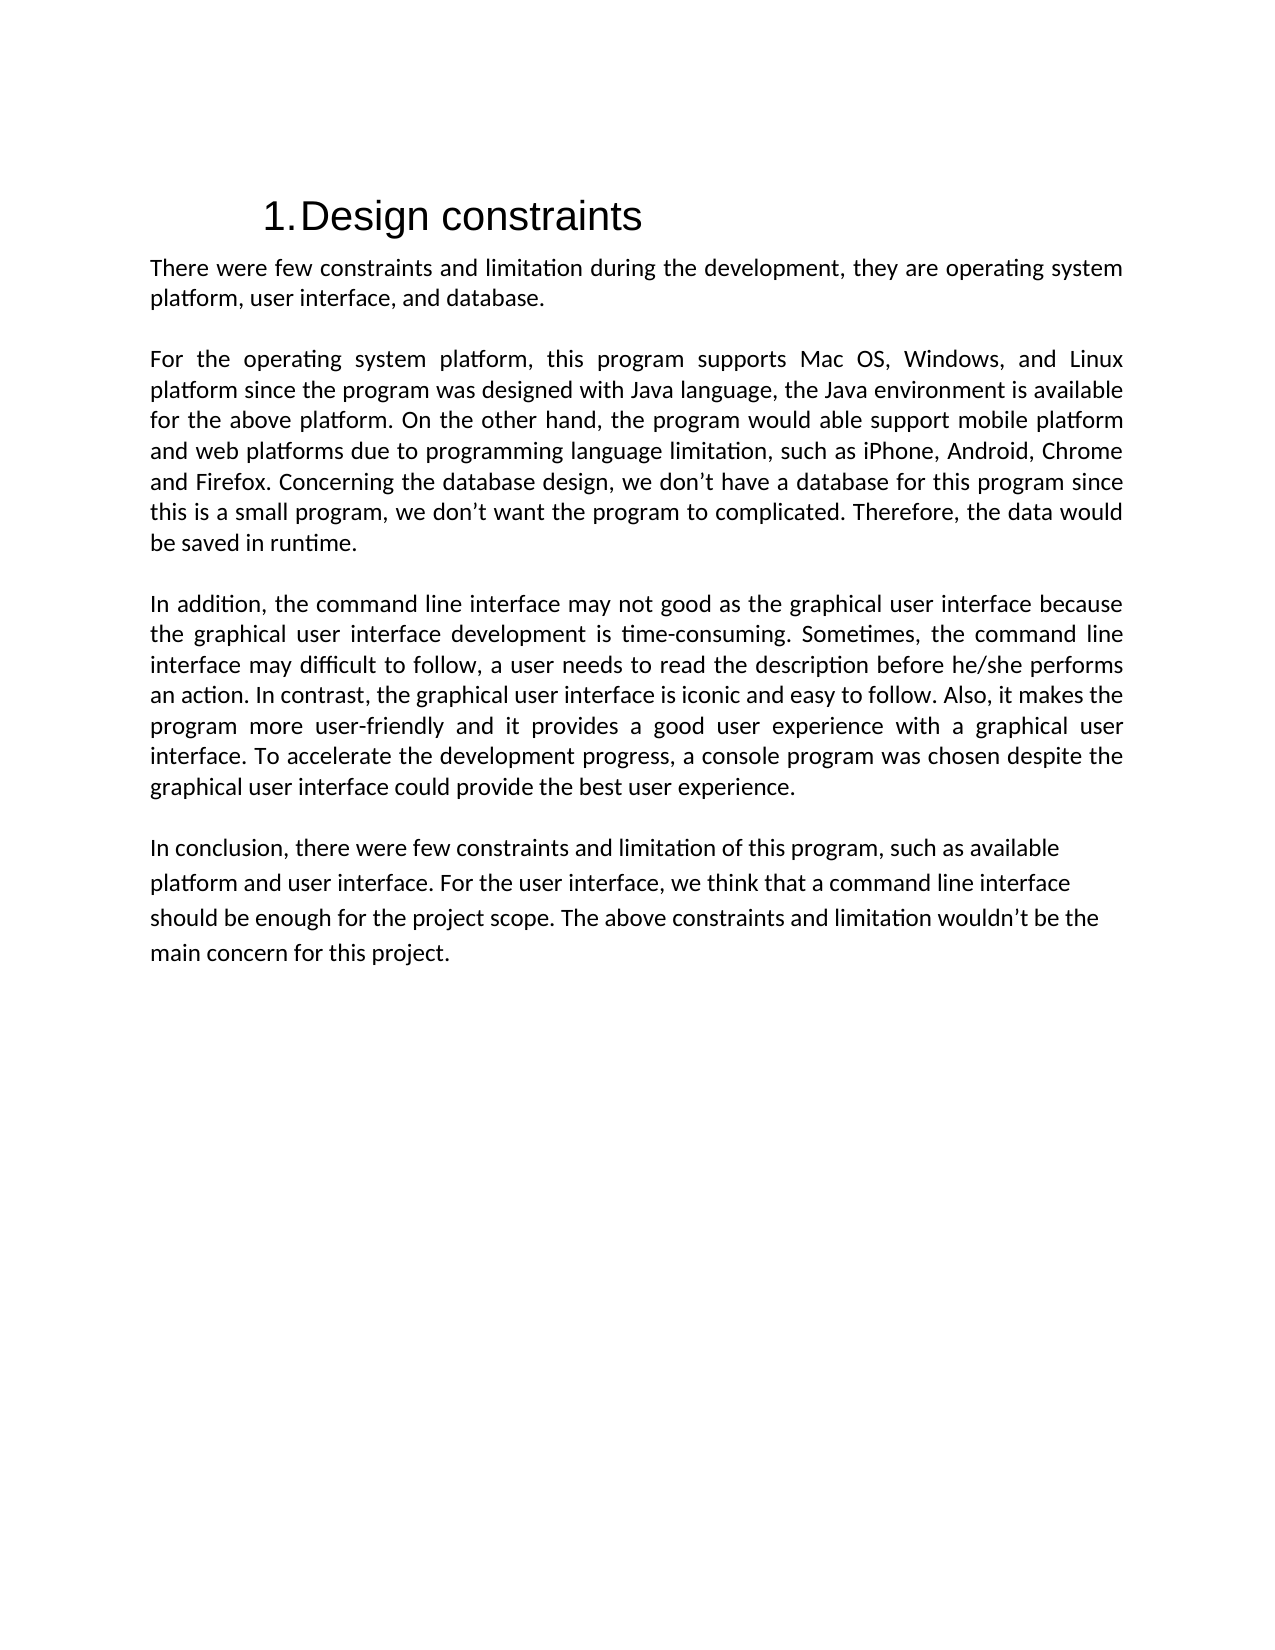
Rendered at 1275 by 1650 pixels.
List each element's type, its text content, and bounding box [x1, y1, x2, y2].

text For the operating system platform, this program supports Mac OS, Windows, and Linux platform since the program was designed with Java language, the Java environment is available for the above platform. On the other hand, the program would able support mobile platform and web platforms due to programming language limitation, such as iPhone, Android, Chrome and Firefox. Concerning the database design, we don’t have a database for this program since this is a small program, we don’t want the program to complicated. Therefore, the data would be saved in runtime. [150, 344, 1125, 557]
text There were few constraints and limitation during the development, they are operating system platform, user interface, and database. [150, 252, 1125, 313]
text In addition, the command line interface may not good as the graphical user interface because the graphical user interface development is time-consuming. Sometimes, the command line interface may difficult to follow, a user needs to read the description before he/she performs an action. In contrast, the graphical user interface is iconic and easy to follow. Also, it makes the program more user-friendly and it provides a good user experience with a graphical user interface. To accelerate the development progress, a console program was chosen despite the graphical user interface could provide the best user experience. [150, 588, 1125, 801]
text In conclusion, there were few constraints and limitation of this program, such as available platform and user interface. For the user interface, we think that a command line interface should be enough for the project scope. The above constraints and limitation wouldn’t be the main concern for this project. [150, 832, 1125, 967]
subtitle Design constraints [262, 192, 1125, 239]
